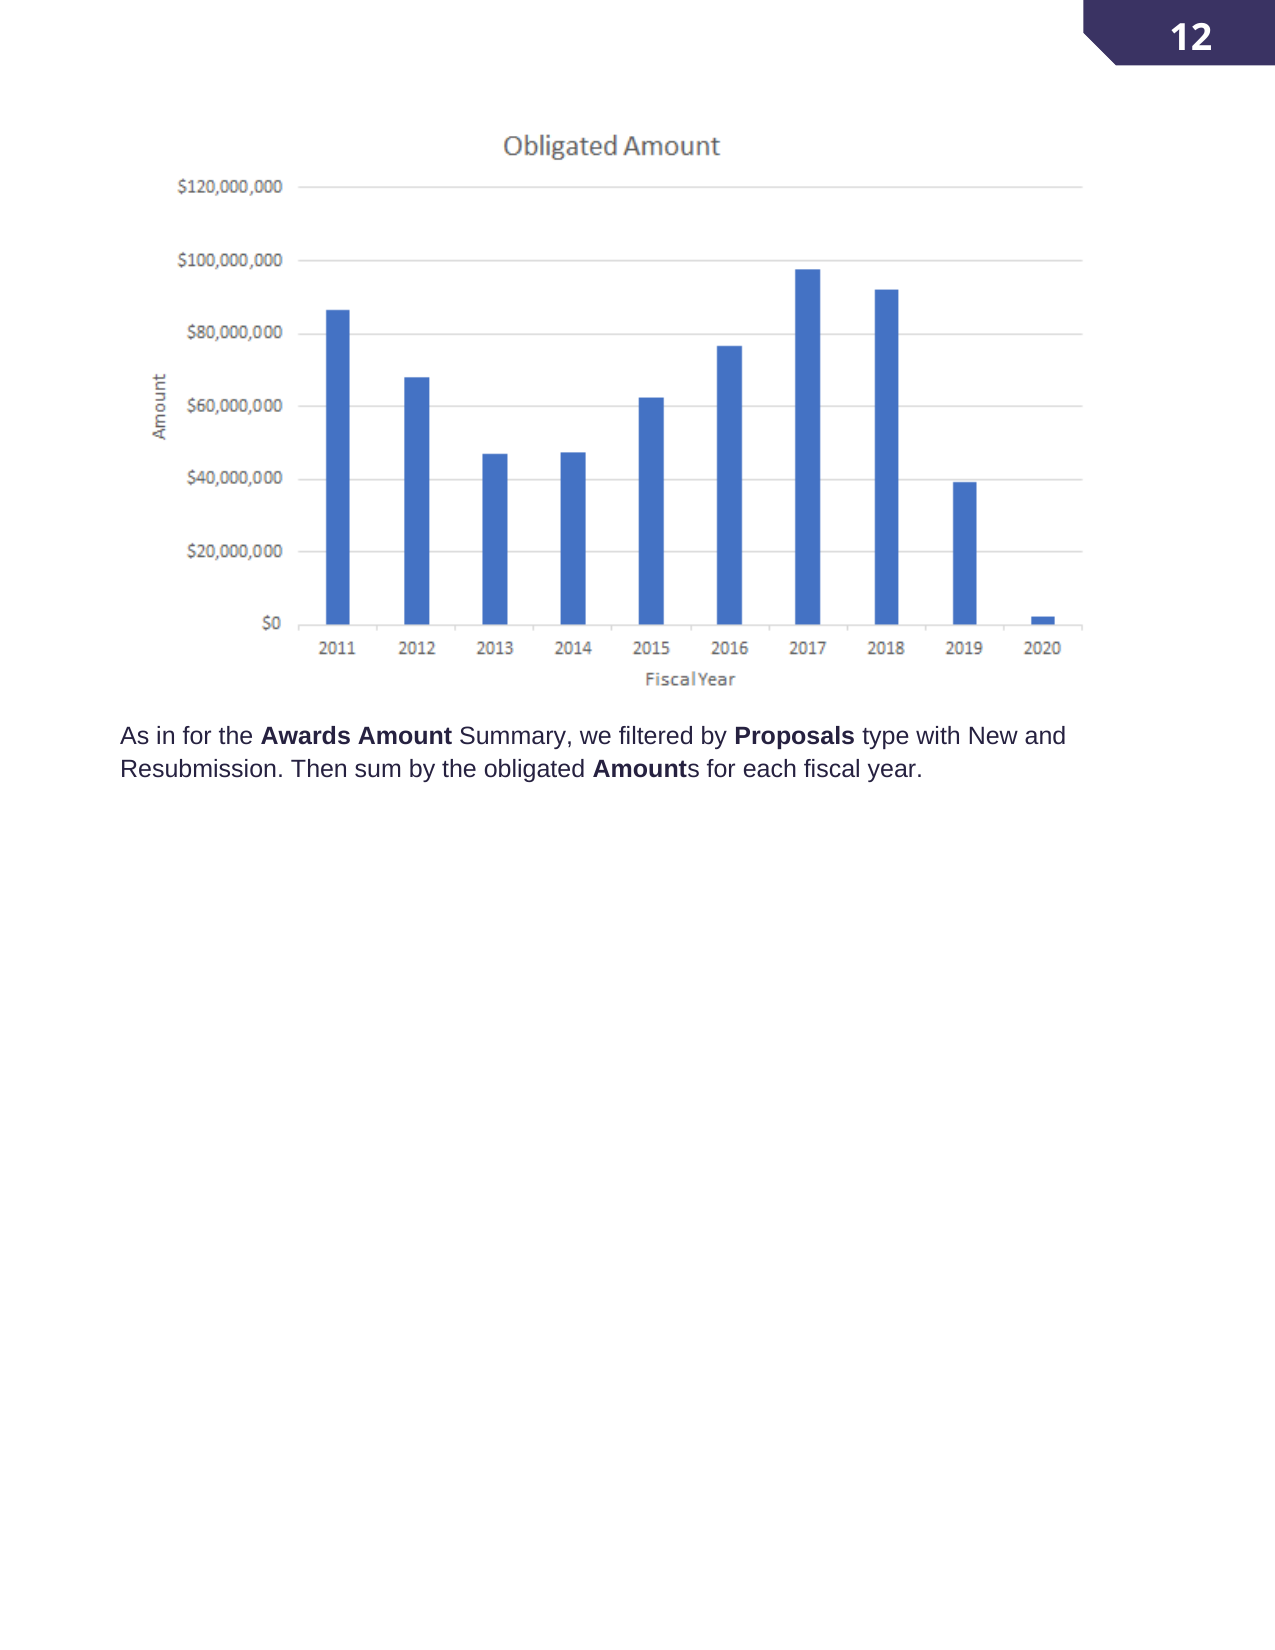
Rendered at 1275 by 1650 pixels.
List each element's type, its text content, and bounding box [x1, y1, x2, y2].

picture [120, 110, 1105, 717]
text As in for the Awards Amount Summary, we filtered by Proposals type with New and Resubmission. Then sum by the obligated Amounts for each fiscal year. [120, 721, 1155, 783]
